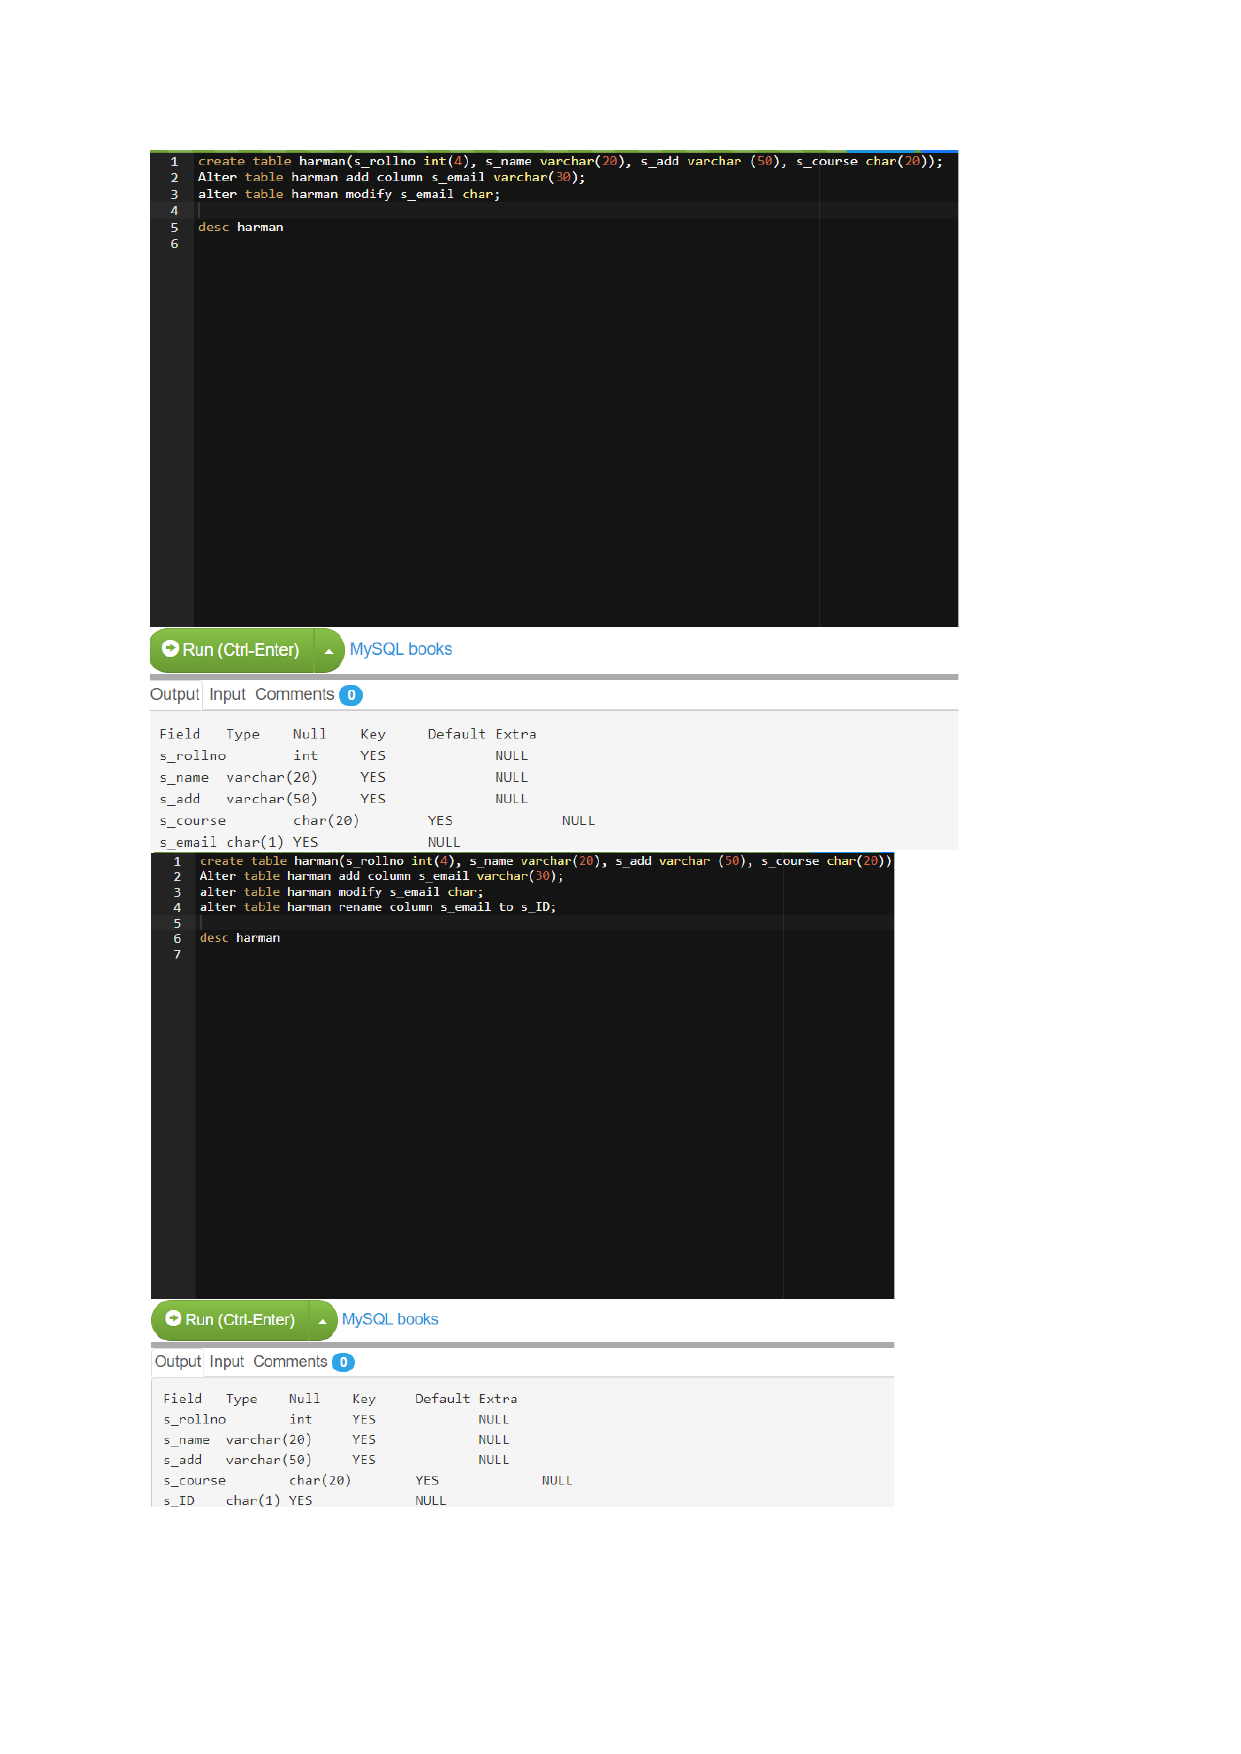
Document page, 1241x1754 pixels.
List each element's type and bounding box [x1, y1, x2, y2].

picture [150, 852, 895, 1507]
picture [150, 150, 959, 850]
